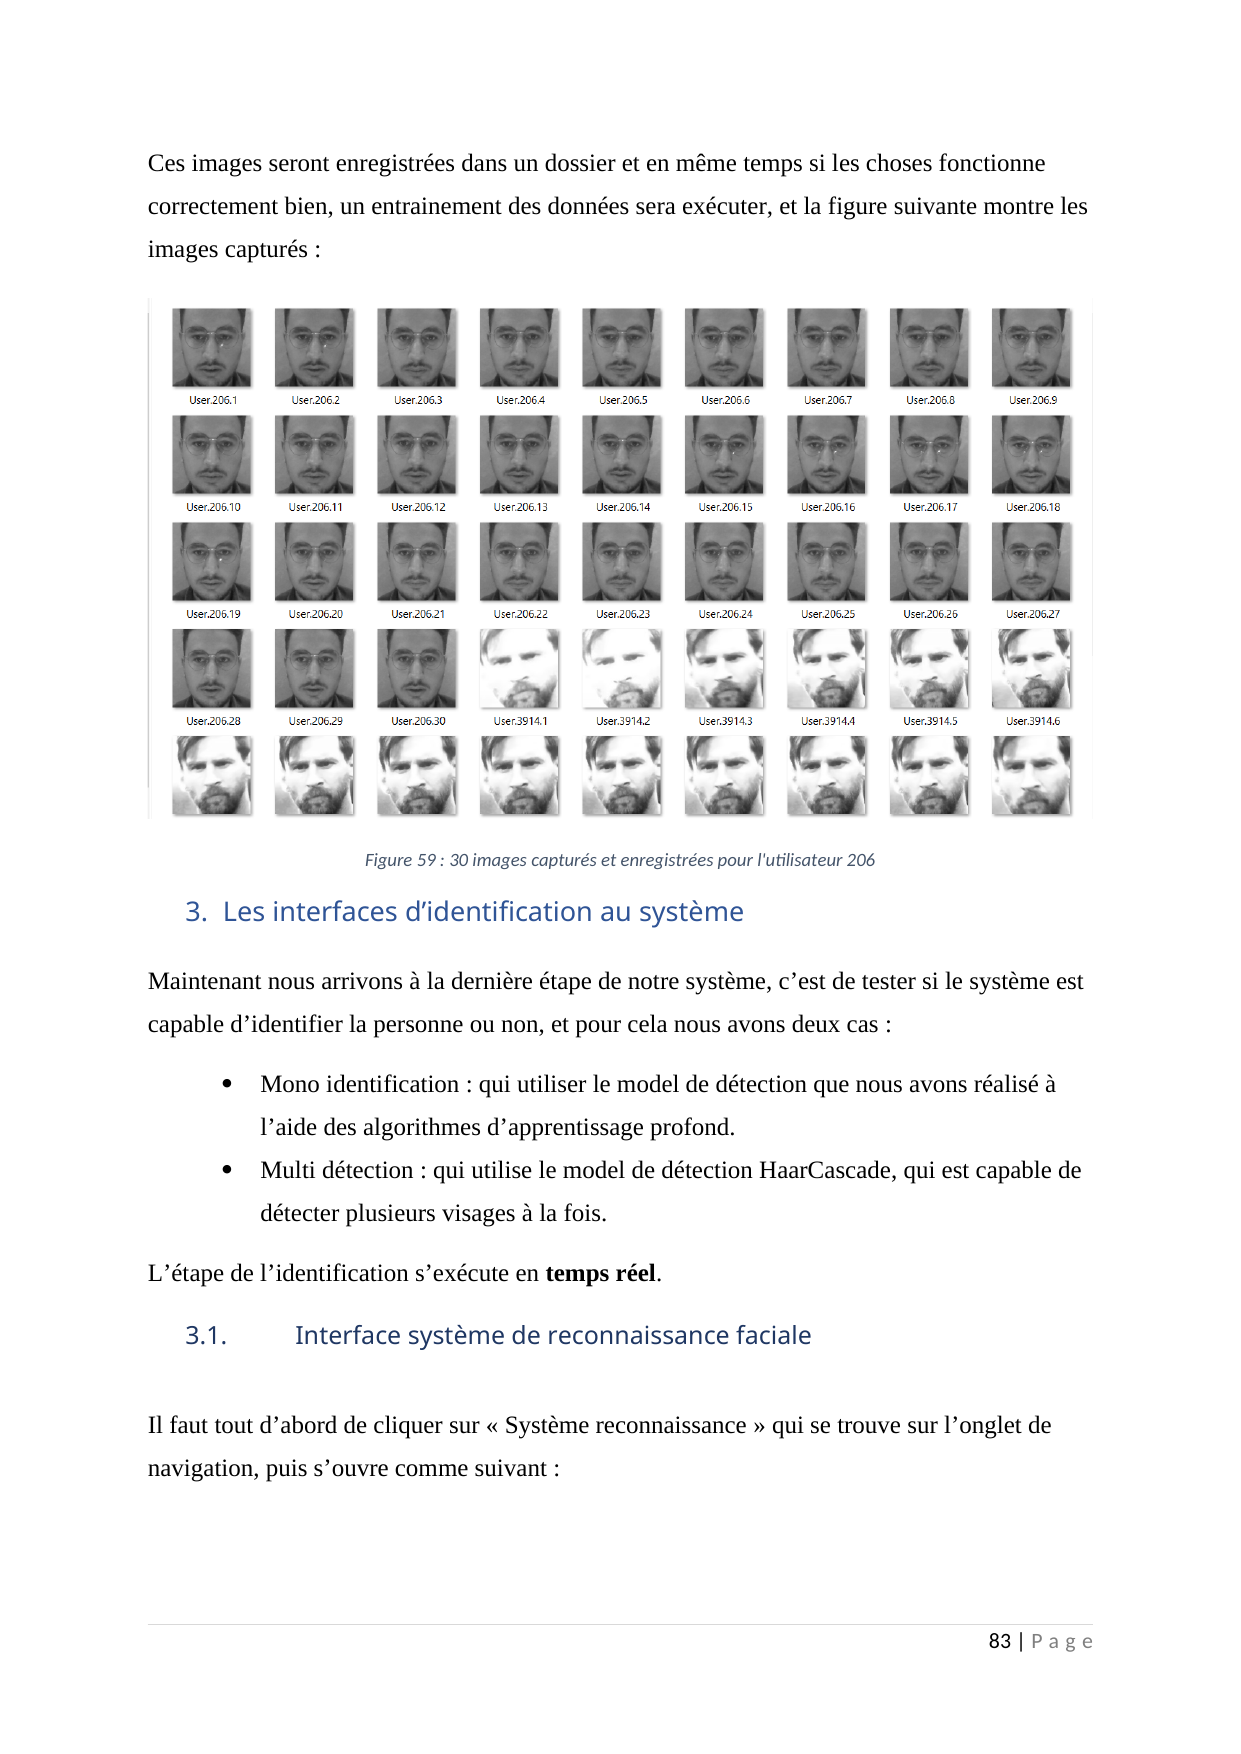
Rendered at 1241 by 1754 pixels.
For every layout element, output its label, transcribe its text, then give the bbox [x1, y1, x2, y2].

picture [147, 293, 1093, 819]
text Maintenant nous arrivons à la dernière étape de notre système, c’est de tester si le système est capable d’identifier la personne ou non, et pour cela nous avons deux cas : [148, 966, 1093, 1038]
list Mono identification : qui utiliser le model de détection que nous avons réalisé à l’aide des algorithmes d’apprentissage profond. [223, 1069, 1093, 1141]
list Multi détection : qui utilise le model de détection HaarCascade, qui est capable de détecter plusieurs visages à la fois. [223, 1155, 1093, 1227]
subtitle Interface système de reconnaissance faciale [185, 1318, 1093, 1352]
text Ces images seront enregistrées dans un dossier et en même temps si les choses fonctionne correctement bien, un entrainement des données sera exécuter, et la figure suivante montre les images capturés : [148, 148, 1093, 263]
subtitle Les interfaces d’identification au système [185, 892, 1093, 929]
text L’étape de l’identification s’exécute en temps réel. [148, 1258, 1093, 1287]
text Il faut tout d’abord de cliquer sur « Système reconnaissance » qui se trouve sur l’onglet de navigation, puis s’ouvre comme suivant : [148, 1410, 1093, 1482]
